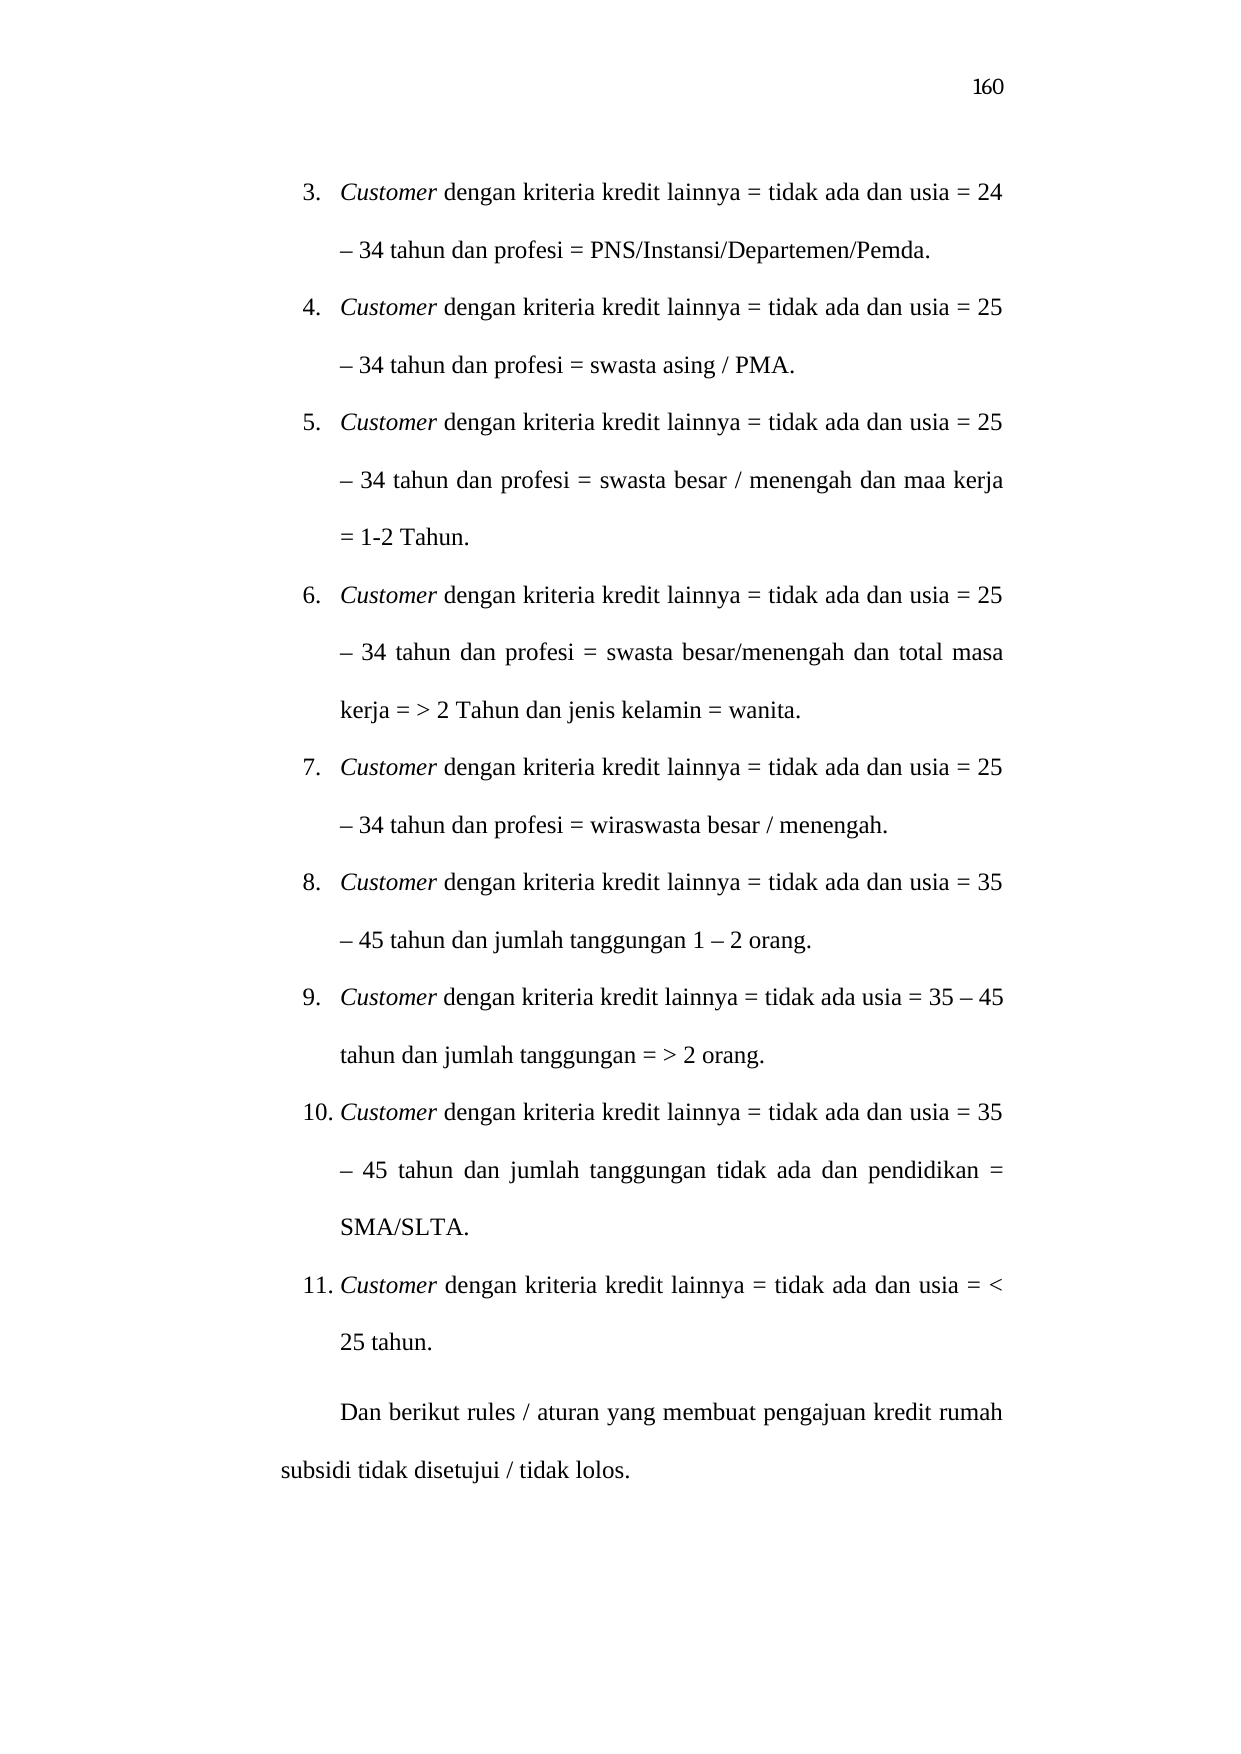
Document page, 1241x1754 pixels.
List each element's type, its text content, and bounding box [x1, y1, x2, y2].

list Customer dengan kriteria kredit lainnya = tidak ada usia = 35 – 45 tahun dan jumlah tanggungan = > 2 orang. [302, 982, 1004, 1068]
list Customer dengan kriteria kredit lainnya = tidak ada dan usia = 24 – 34 tahun dan profesi = PNS/Instansi/Departemen/Pemda. [302, 177, 1004, 263]
list Customer dengan kriteria kredit lainnya = tidak ada dan usia = 35 – 45 tahun dan jumlah tanggungan tidak ada dan pendidikan = SMA/SLTA. [302, 1097, 1004, 1241]
list Customer dengan kriteria kredit lainnya = tidak ada dan usia = 25 – 34 tahun dan profesi = swasta besar / menengah dan maa kerja = 1-2 Tahun. [302, 407, 1004, 551]
text Dan berikut rules / aturan yang membuat pengajuan kredit rumah subsidi tidak disetujui / tidak lolos. [281, 1397, 1004, 1483]
list Customer dengan kriteria kredit lainnya = tidak ada dan usia = 25 – 34 tahun dan profesi = swasta asing / PMA. [302, 292, 1004, 378]
list Customer dengan kriteria kredit lainnya = tidak ada dan usia = 25 – 34 tahun dan profesi = swasta besar/menengah dan total masa kerja = > 2 Tahun dan jenis kelamin = wanita. [302, 580, 1004, 723]
list Customer dengan kriteria kredit lainnya = tidak ada dan usia = 25 – 34 tahun dan profesi = wiraswasta besar / menengah. [302, 752, 1004, 838]
list Customer dengan kriteria kredit lainnya = tidak ada dan usia = 35 – 45 tahun dan jumlah tanggungan 1 – 2 orang. [302, 867, 1004, 953]
list Customer dengan kriteria kredit lainnya = tidak ada dan usia = < 25 tahun. [302, 1270, 1004, 1356]
